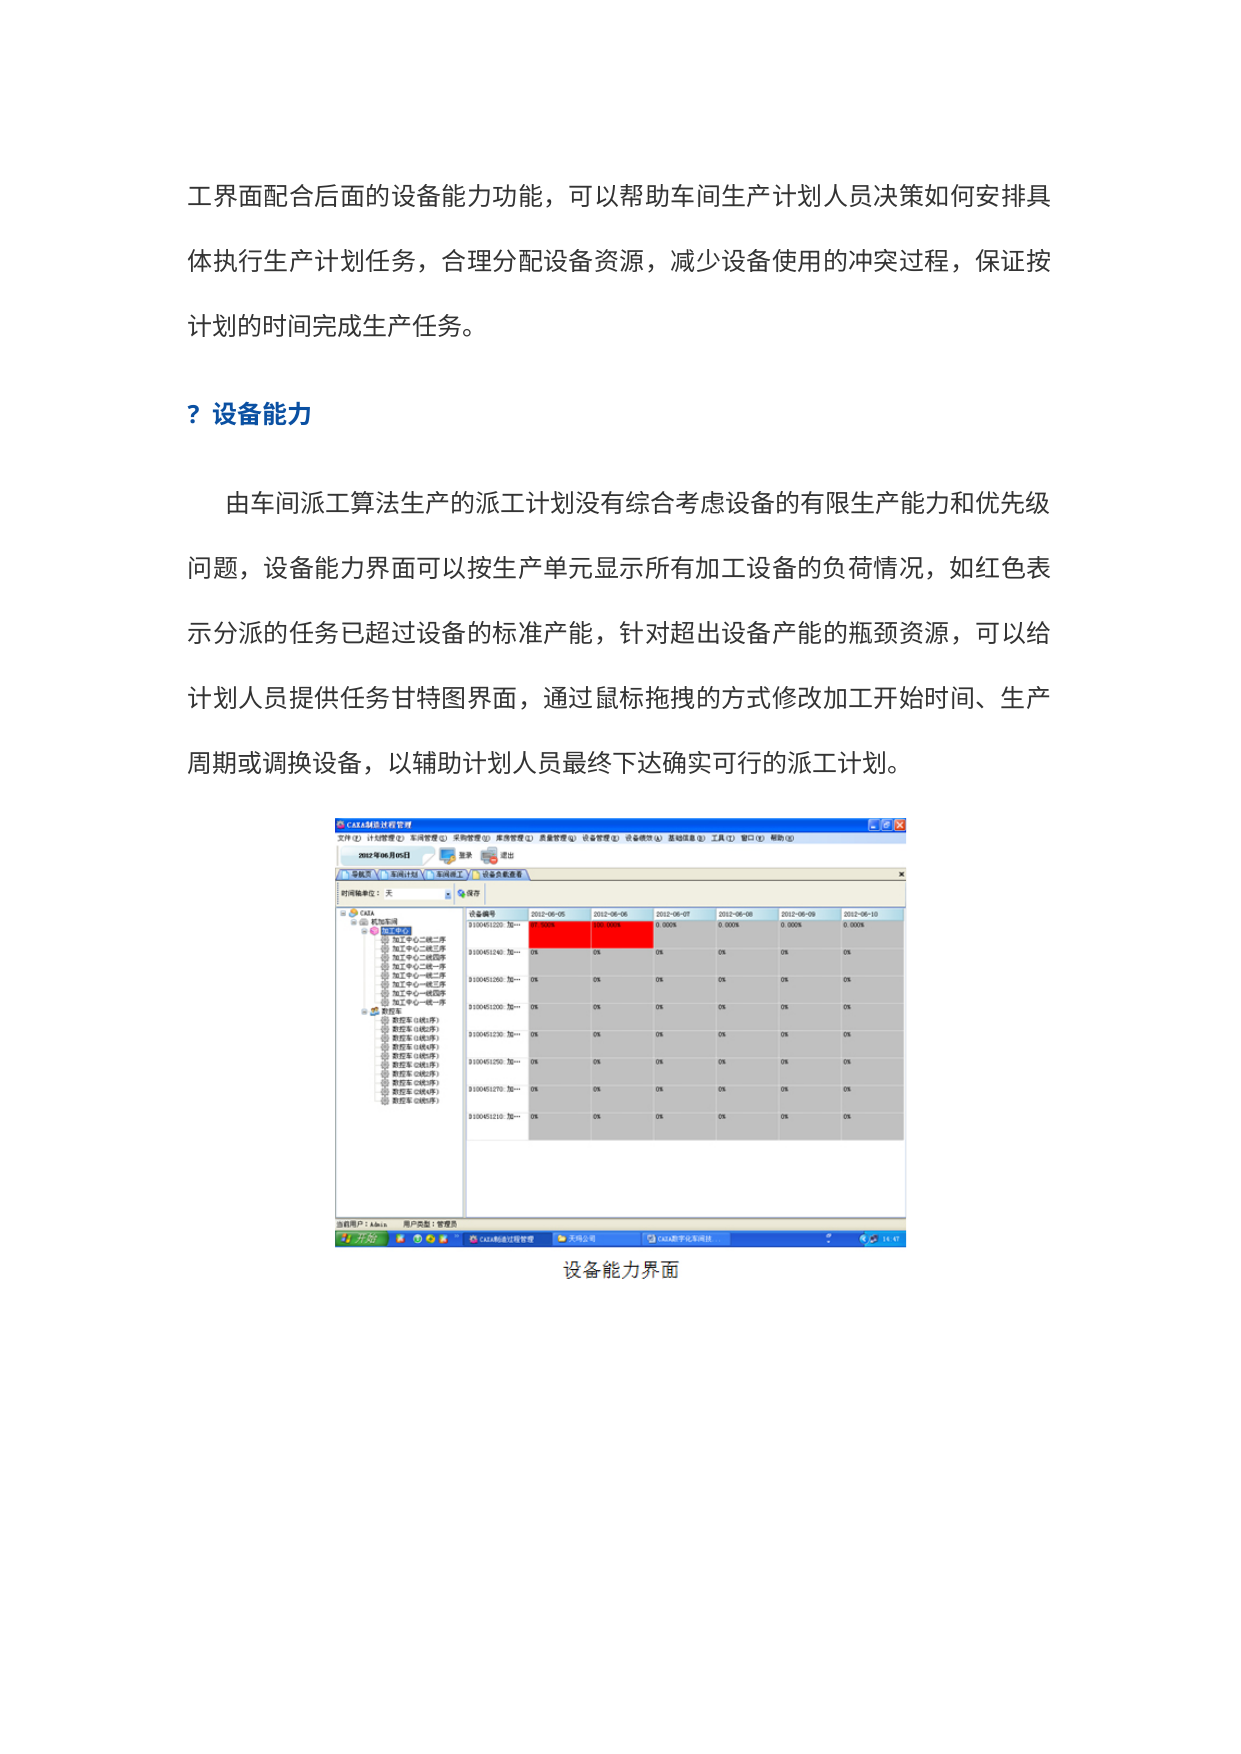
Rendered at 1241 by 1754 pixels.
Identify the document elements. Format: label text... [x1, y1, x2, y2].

text 由车间派工算法生产的派工计划没有综合考虑设备的有限生产能力和优先级问题，设备能力界面可以按生产单元显示所有加工设备的负荷情况，如红色表示分派的任务已超过设备的标准产能，针对超出设备产能的瓶颈资源，可以给计划人员提供任务甘特图界面，通过鼠标拖拽的方式修改加工开始时间、生产周期或调换设备，以辅助计划人员最终下达确实可行的派工计划。 [187, 469, 1053, 794]
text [187, 162, 1053, 357]
picture [334, 817, 907, 1281]
text ? 设备能力 [187, 380, 1053, 445]
